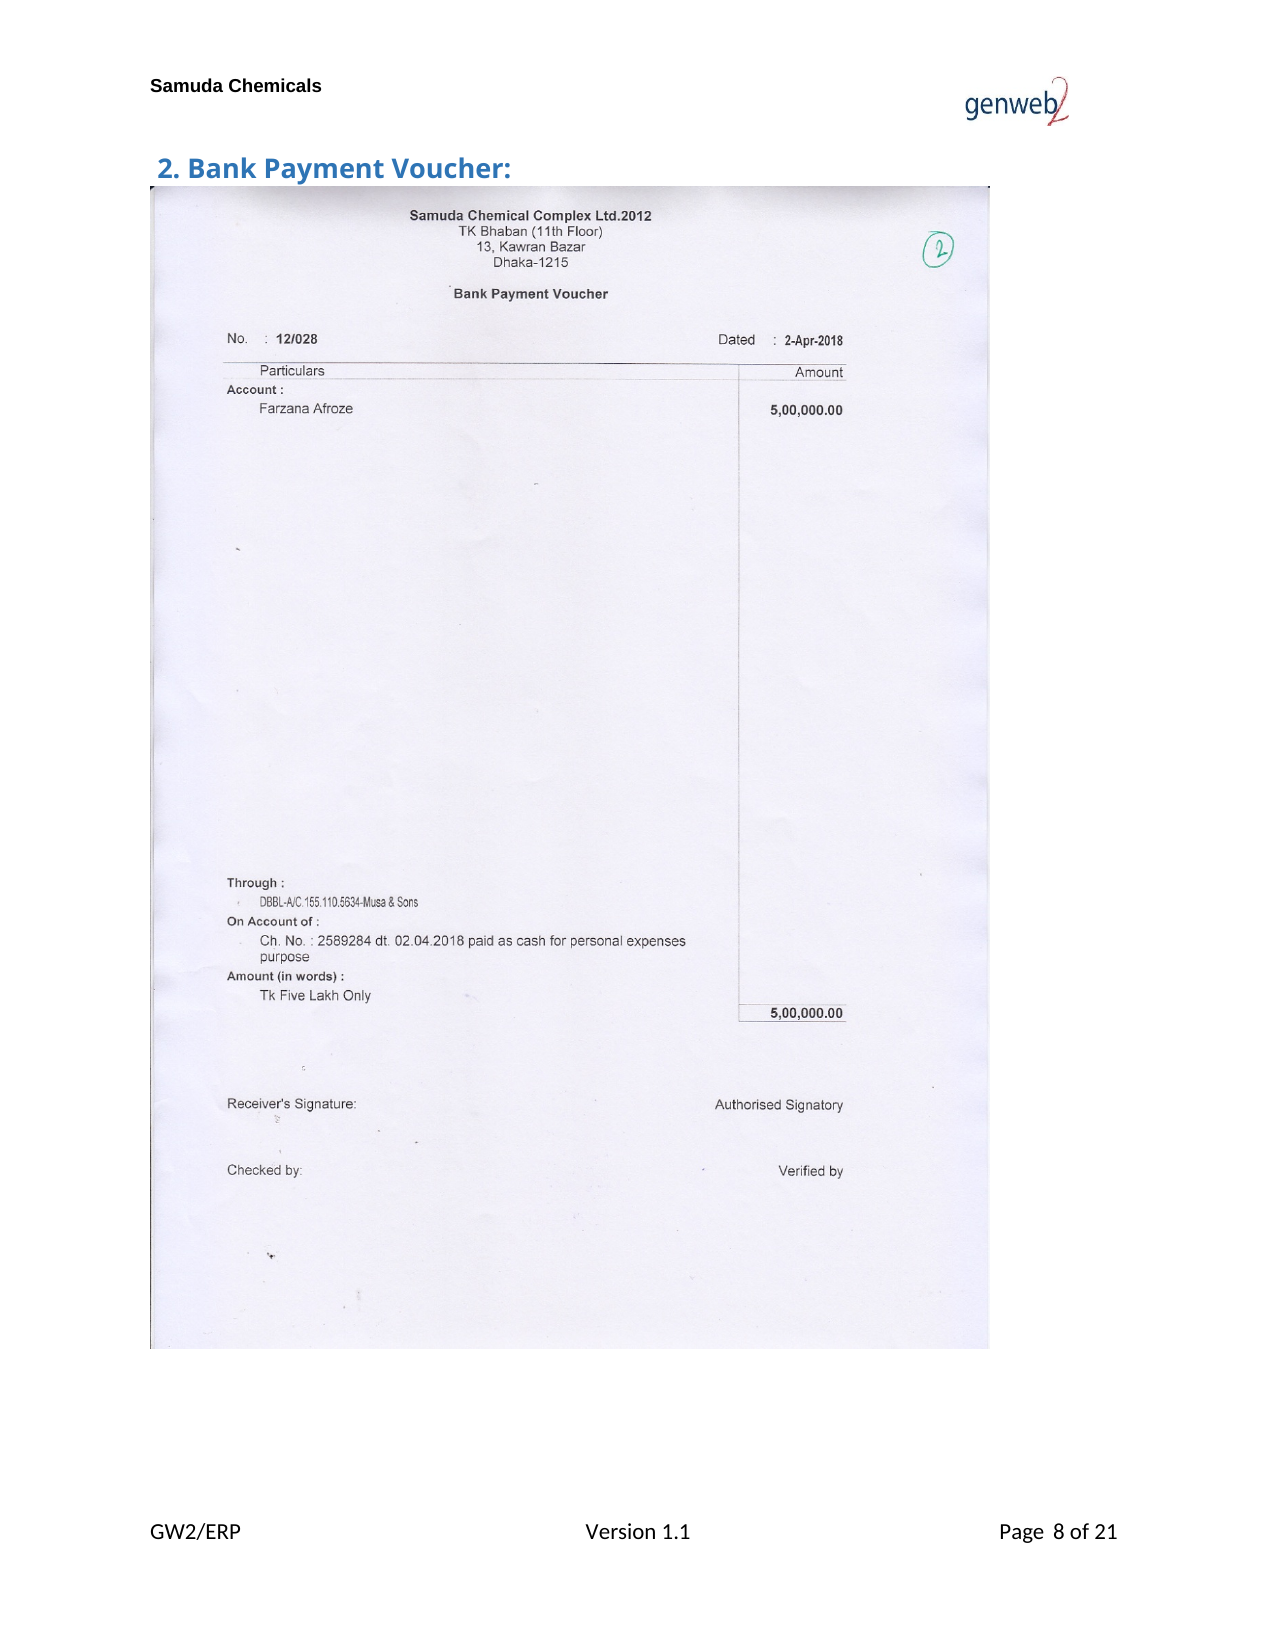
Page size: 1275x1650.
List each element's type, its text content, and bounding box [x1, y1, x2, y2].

picture [150, 186, 990, 1349]
picture [965, 76, 1068, 125]
subtitle 2. Bank Payment Voucher: [150, 150, 1125, 187]
